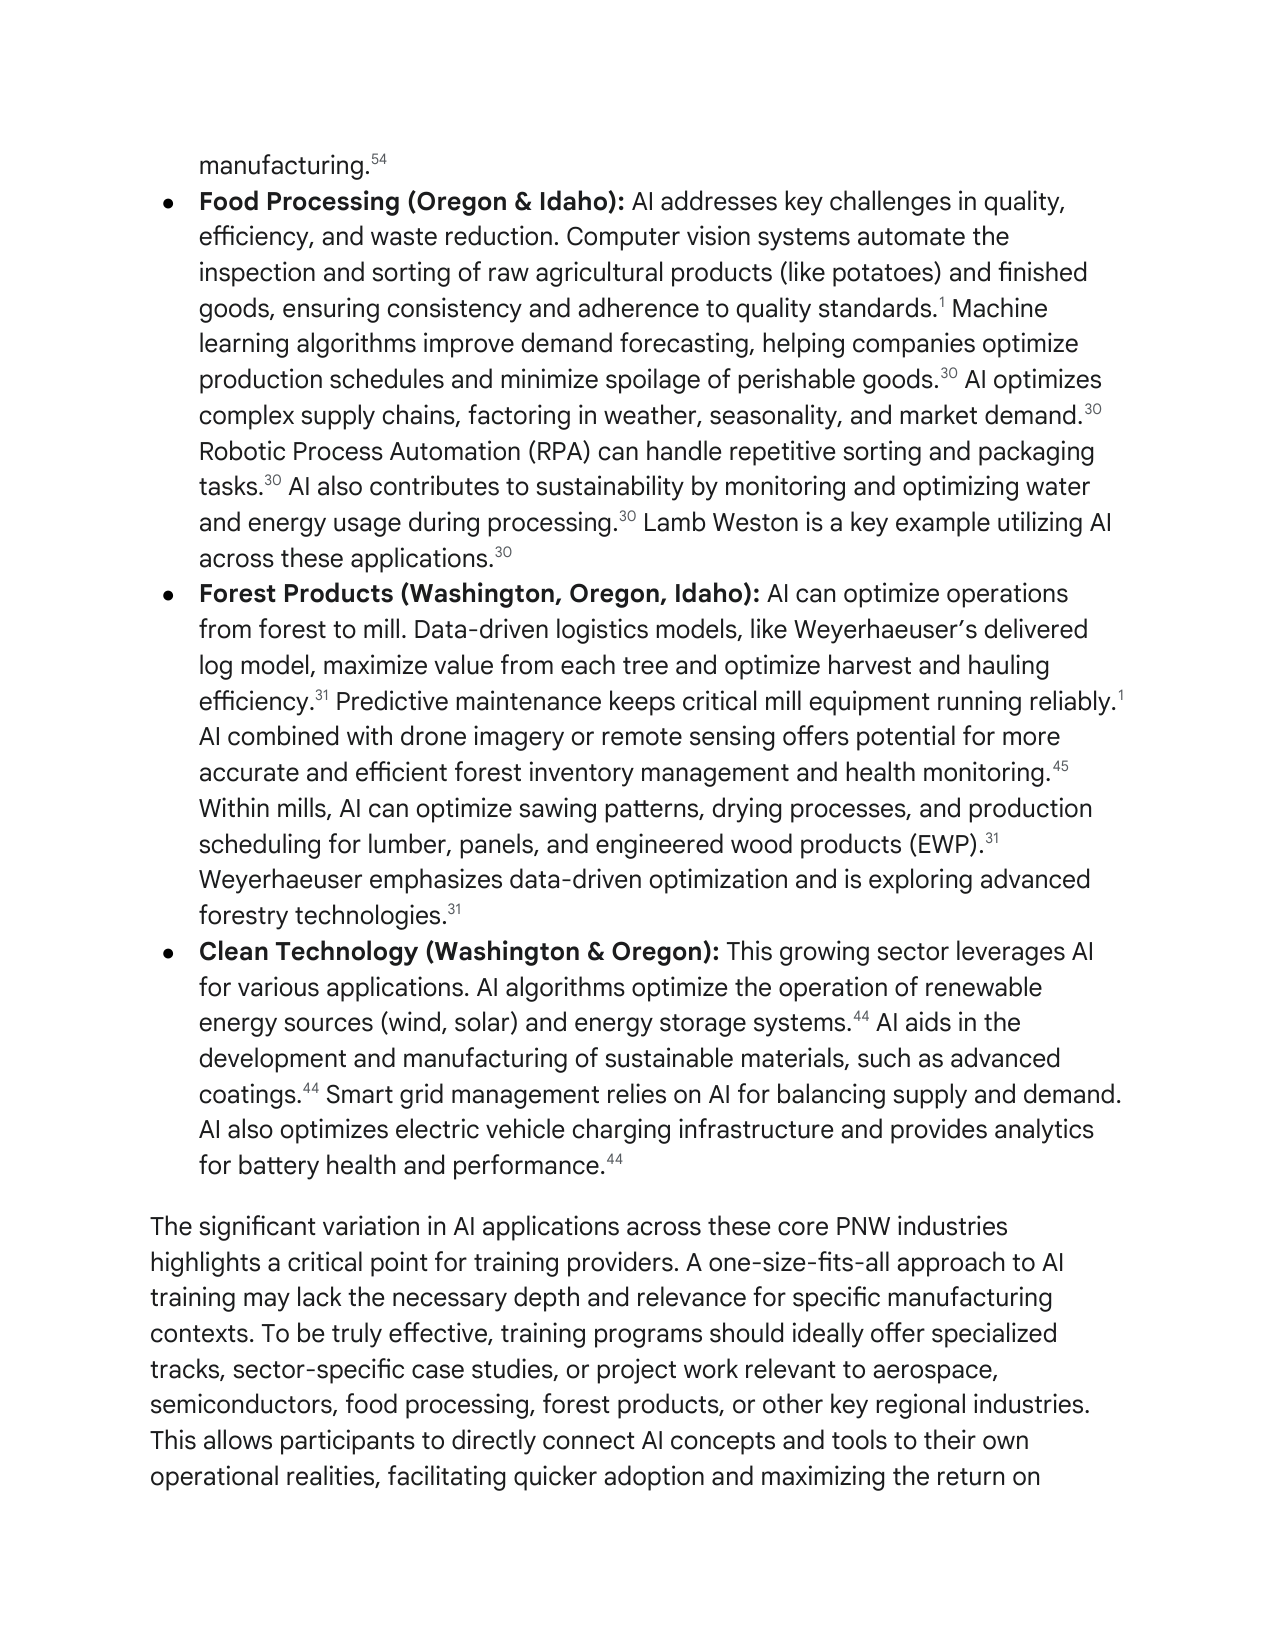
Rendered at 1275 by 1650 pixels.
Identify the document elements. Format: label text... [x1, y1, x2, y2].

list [161, 150, 1125, 181]
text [150, 1211, 1125, 1493]
list Clean Technology (Washington & Oregon): This growing sector leverages AI for various applications. AI algorithms optimize the operation of renewable energy sources (wind, solar) and energy storage systems.44 AI aids in the development and manufacturing of sustainable materials, such as advanced coatings.44 Smart grid management relies on AI for balancing supply and demand. AI also optimizes electric vehicle charging infrastructure and provides analytics for battery health and performance.44 [161, 936, 1125, 1182]
list Forest Products (Washington, Oregon, Idaho): AI can optimize operations from forest to mill. Data-driven logistics models, like Weyerhaeuser’s delivered log model, maximize value from each tree and optimize harvest and hauling efficiency.31 Predictive maintenance keeps critical mill equipment running reliably.1 AI combined with drone imagery or remote sensing offers potential for more accurate and efficient forest inventory management and health monitoring.45 Within mills, AI can optimize sawing patterns, drying processes, and production scheduling for lumber, panels, and engineered wood products (EWP).31 Weyerhaeuser emphasizes data-driven optimization and is exploring advanced forestry technologies.31 [161, 579, 1125, 932]
list Food Processing (Oregon & Idaho): AI addresses key challenges in quality, efficiency, and waste reduction. Computer vision systems automate the inspection and sorting of raw agricultural products (like potatoes) and finished goods, ensuring consistency and adherence to quality standards.1 Machine learning algorithms improve demand forecasting, helping companies optimize production schedules and minimize spoilage of perishable goods.30 AI optimizes complex supply chains, factoring in weather, seasonality, and market demand.30 Robotic Process Automation (RPA) can handle repetitive sorting and packaging tasks.30 AI also contributes to sustainability by monitoring and optimizing water and energy usage during processing.30 Lamb Weston is a key example utilizing AI across these applications.30 [161, 186, 1125, 574]
